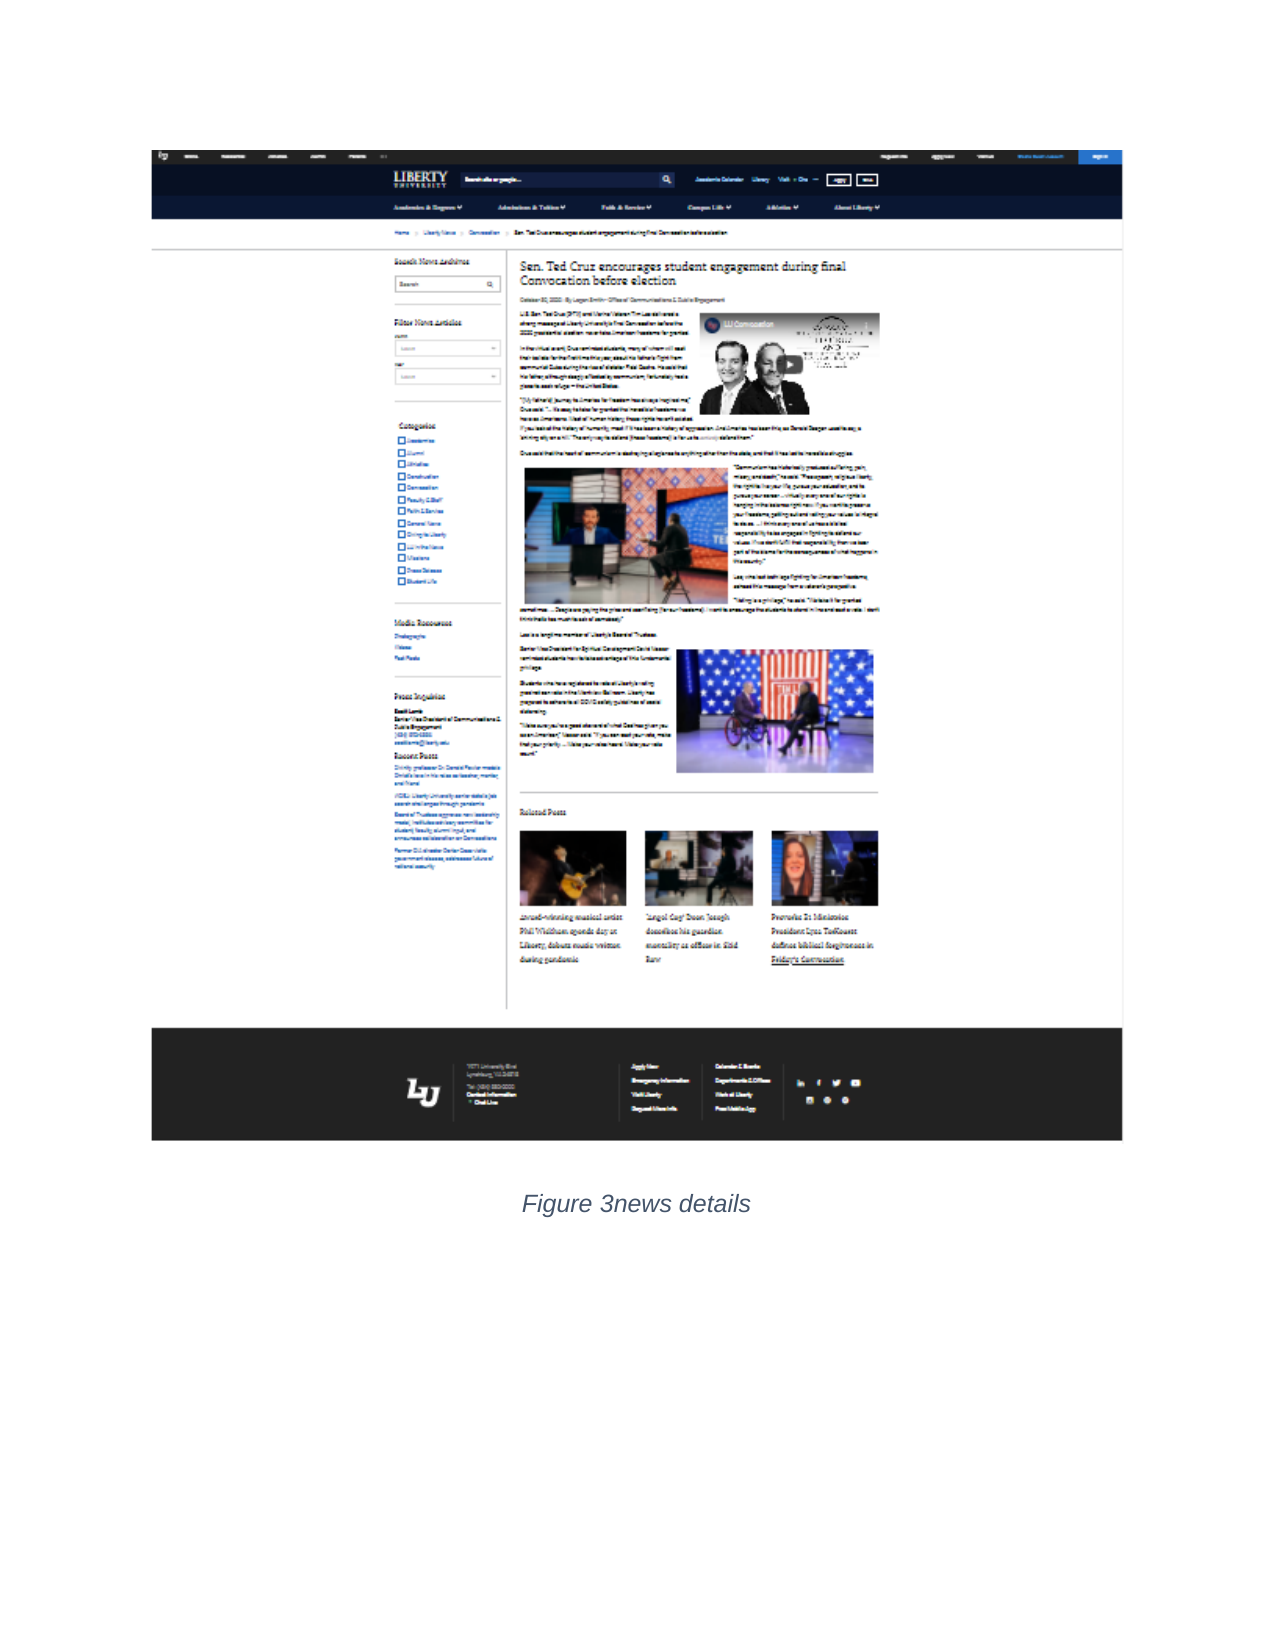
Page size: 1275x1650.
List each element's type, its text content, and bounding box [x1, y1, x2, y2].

picture [151, 150, 1124, 1144]
